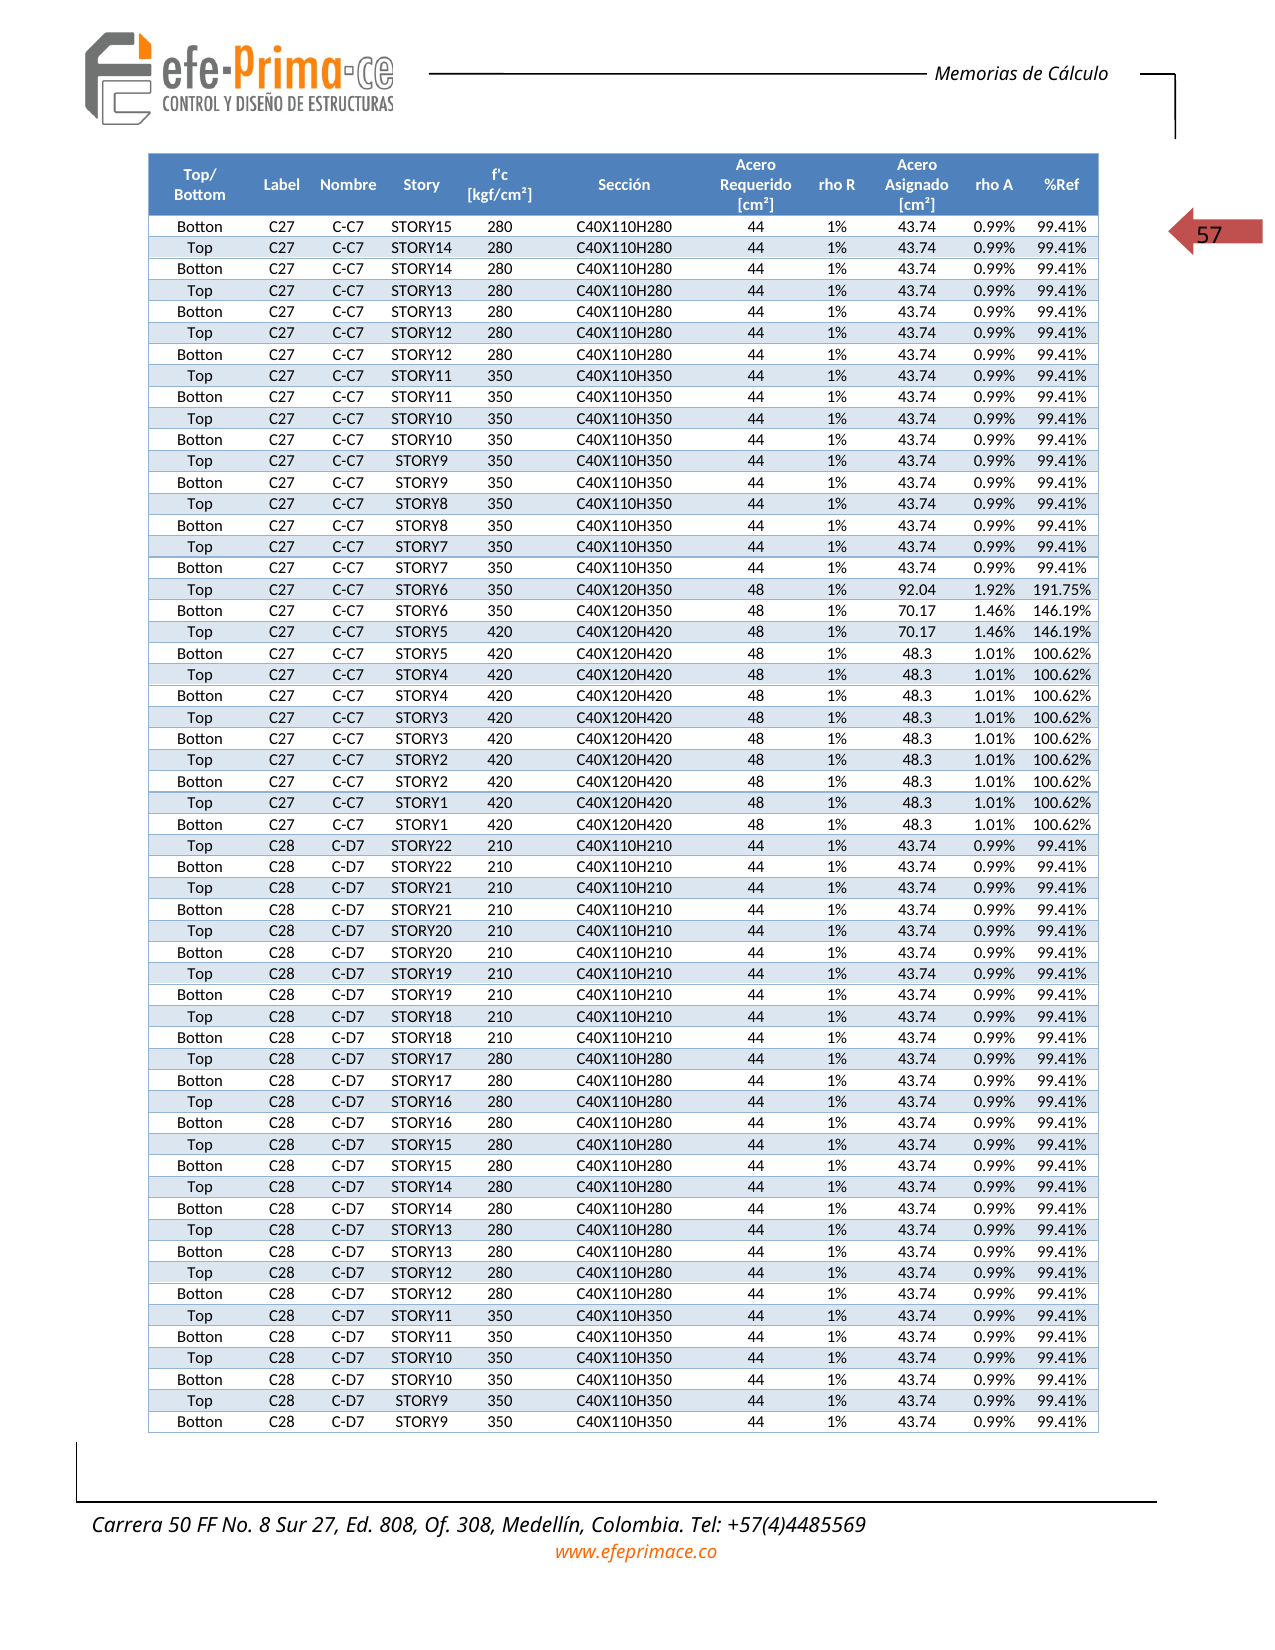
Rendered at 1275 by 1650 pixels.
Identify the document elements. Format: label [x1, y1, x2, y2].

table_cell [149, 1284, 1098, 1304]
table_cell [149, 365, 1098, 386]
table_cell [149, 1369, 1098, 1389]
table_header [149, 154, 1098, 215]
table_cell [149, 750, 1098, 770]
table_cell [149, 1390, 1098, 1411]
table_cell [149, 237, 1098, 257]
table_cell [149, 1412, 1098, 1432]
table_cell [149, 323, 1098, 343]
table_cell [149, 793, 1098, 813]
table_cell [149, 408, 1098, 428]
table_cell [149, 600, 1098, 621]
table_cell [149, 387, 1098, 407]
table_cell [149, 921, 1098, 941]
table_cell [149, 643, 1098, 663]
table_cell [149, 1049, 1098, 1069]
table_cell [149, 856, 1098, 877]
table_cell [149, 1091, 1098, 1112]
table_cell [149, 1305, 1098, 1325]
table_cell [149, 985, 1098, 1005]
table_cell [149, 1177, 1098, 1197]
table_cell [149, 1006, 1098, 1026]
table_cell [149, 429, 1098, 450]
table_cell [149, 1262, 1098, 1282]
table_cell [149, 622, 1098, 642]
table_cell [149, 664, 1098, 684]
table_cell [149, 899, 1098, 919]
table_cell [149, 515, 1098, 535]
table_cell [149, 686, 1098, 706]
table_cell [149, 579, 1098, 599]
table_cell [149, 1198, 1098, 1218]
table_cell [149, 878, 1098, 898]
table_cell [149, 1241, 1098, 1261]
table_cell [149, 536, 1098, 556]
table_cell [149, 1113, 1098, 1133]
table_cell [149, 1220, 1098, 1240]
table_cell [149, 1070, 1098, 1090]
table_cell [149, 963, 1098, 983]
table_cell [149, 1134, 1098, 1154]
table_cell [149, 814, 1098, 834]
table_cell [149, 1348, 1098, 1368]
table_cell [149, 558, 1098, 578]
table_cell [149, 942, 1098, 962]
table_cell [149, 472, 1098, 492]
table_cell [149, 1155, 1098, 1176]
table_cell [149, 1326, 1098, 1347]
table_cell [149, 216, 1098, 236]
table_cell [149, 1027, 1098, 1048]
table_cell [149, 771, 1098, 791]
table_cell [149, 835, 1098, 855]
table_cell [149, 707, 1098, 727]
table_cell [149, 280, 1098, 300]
picture [85, 32, 393, 125]
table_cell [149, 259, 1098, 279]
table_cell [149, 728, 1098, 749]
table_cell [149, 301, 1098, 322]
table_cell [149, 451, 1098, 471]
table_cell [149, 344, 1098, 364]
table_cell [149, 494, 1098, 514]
